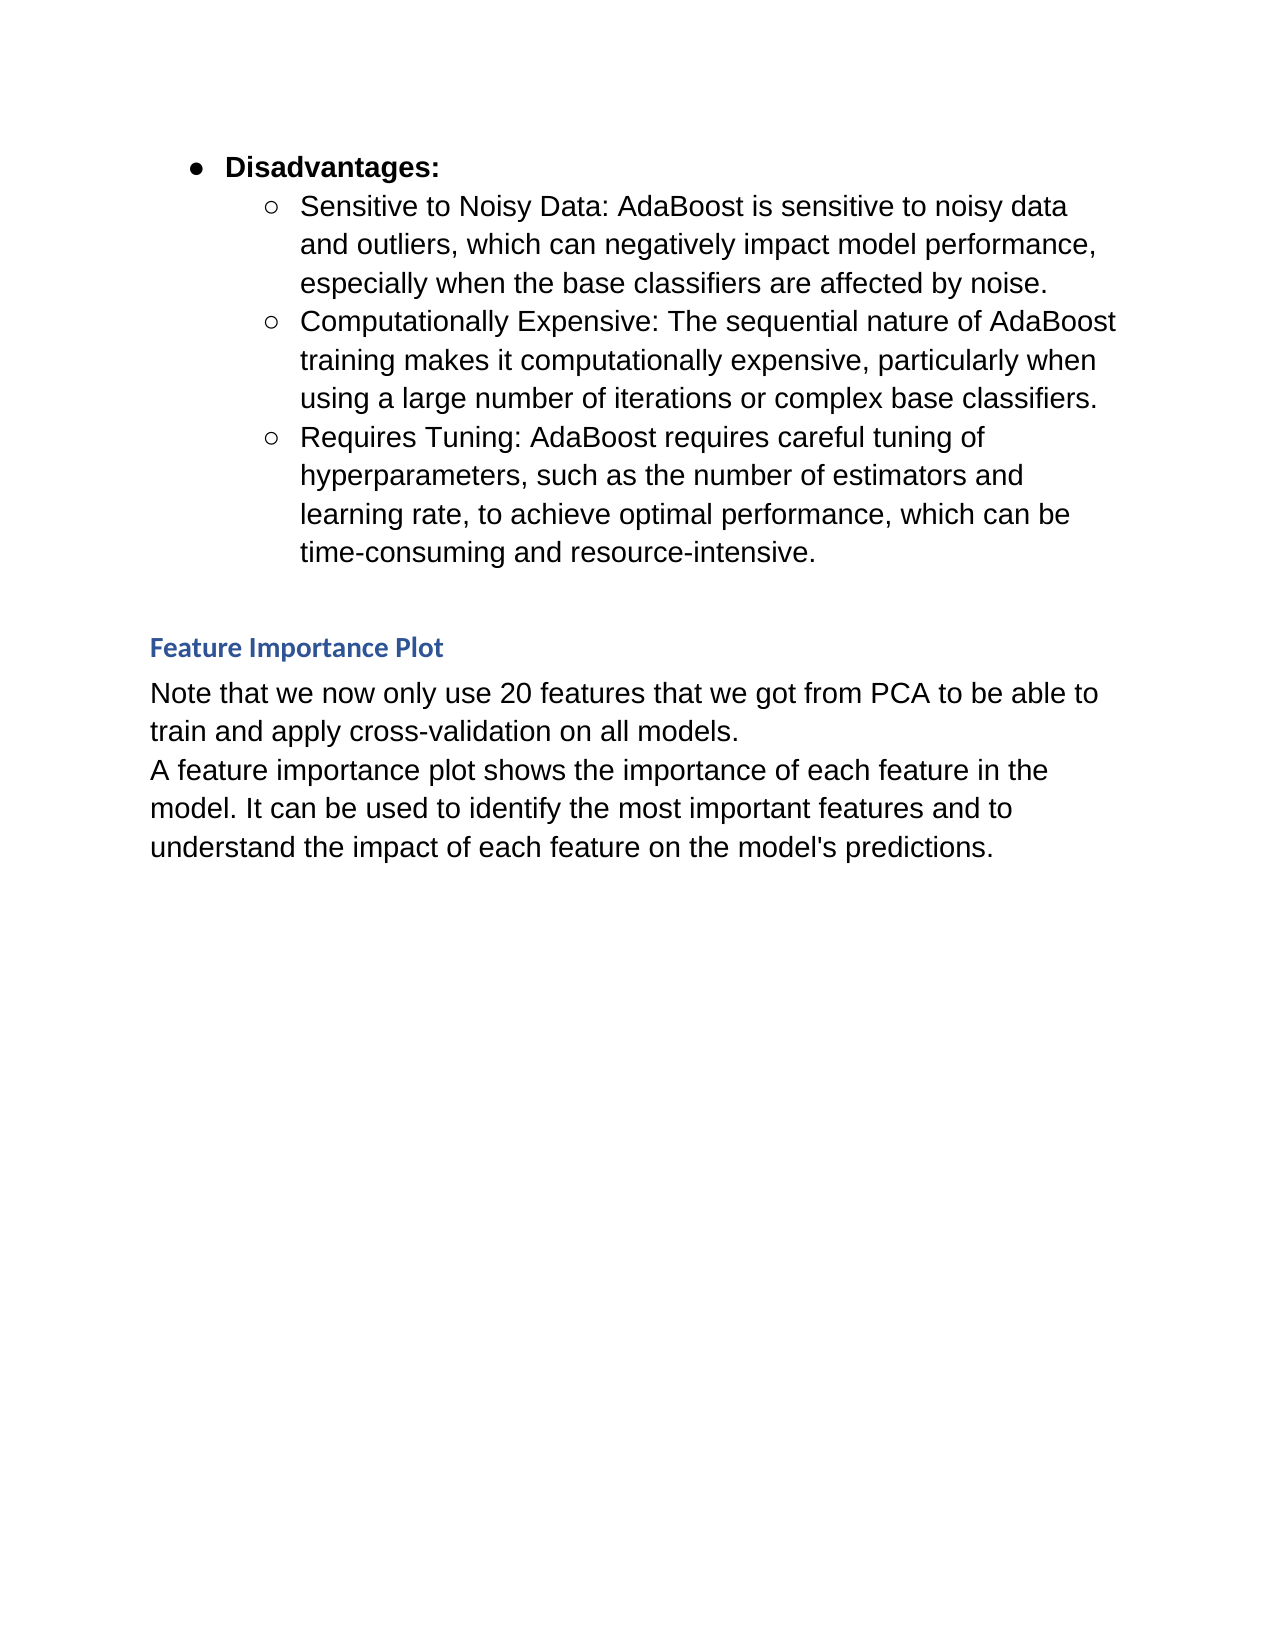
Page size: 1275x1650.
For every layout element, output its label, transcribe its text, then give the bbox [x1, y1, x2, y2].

text Note that we now only use 20 features that we got from PCA to be able to train and apply cross-validation on all models. [150, 676, 1125, 748]
list Disadvantages: [187, 150, 1125, 183]
list Requires Tuning: AdaBoost requires careful tuning of hyperparameters, such as the number of estimators and learning rate, to achieve optimal performance, which can be time-consuming and resource-intensive. [262, 420, 1125, 569]
text A feature importance plot shows the importance of each feature in the model. It can be used to identify the most important features and to understand the impact of each feature on the model's predictions. [150, 753, 1125, 864]
list Sensitive to Noisy Data: AdaBoost is sensitive to noisy data and outliers, which can negatively impact model performance, especially when the base classifiers are affected by noise. [262, 188, 1125, 299]
list Computationally Expensive: The sequential nature of AdaBoost training makes it computationally expensive, particularly when using a large number of iterations or complex base classifiers. [262, 304, 1125, 415]
subtitle Feature Importance Plot [150, 629, 1125, 665]
